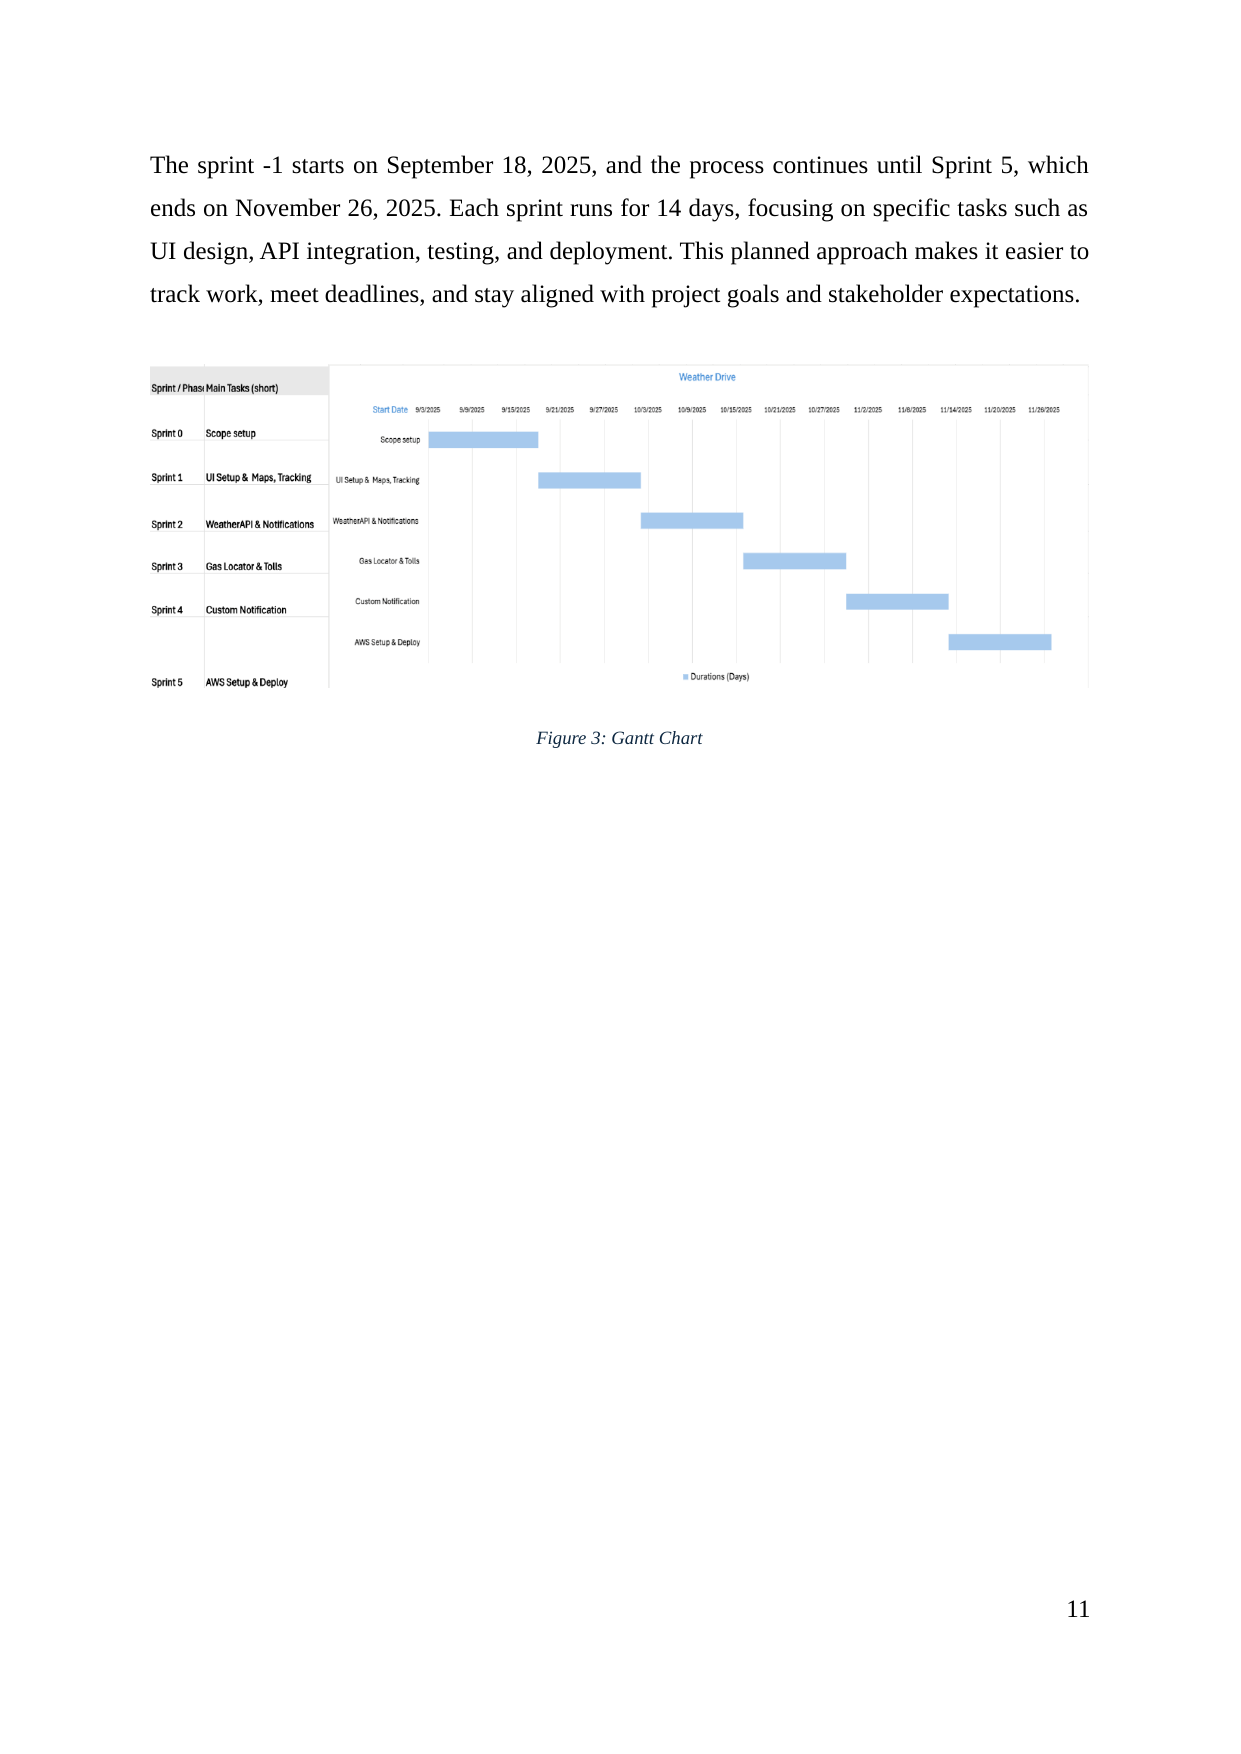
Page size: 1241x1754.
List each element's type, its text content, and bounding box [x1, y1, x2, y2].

text Figure 3: Gantt Chart [150, 727, 1090, 749]
picture [150, 364, 1089, 688]
text The sprint -1 starts on September 18, 2025, and the process continues until Sprint 5, which ends on November 26, 2025. Each sprint runs for 14 days, focusing on specific tasks such as UI design, API integration, testing, and deployment. This planned approach makes it easier to track work, meet deadlines, and stay aligned with project goals and stakeholder expectations. [150, 150, 1090, 308]
